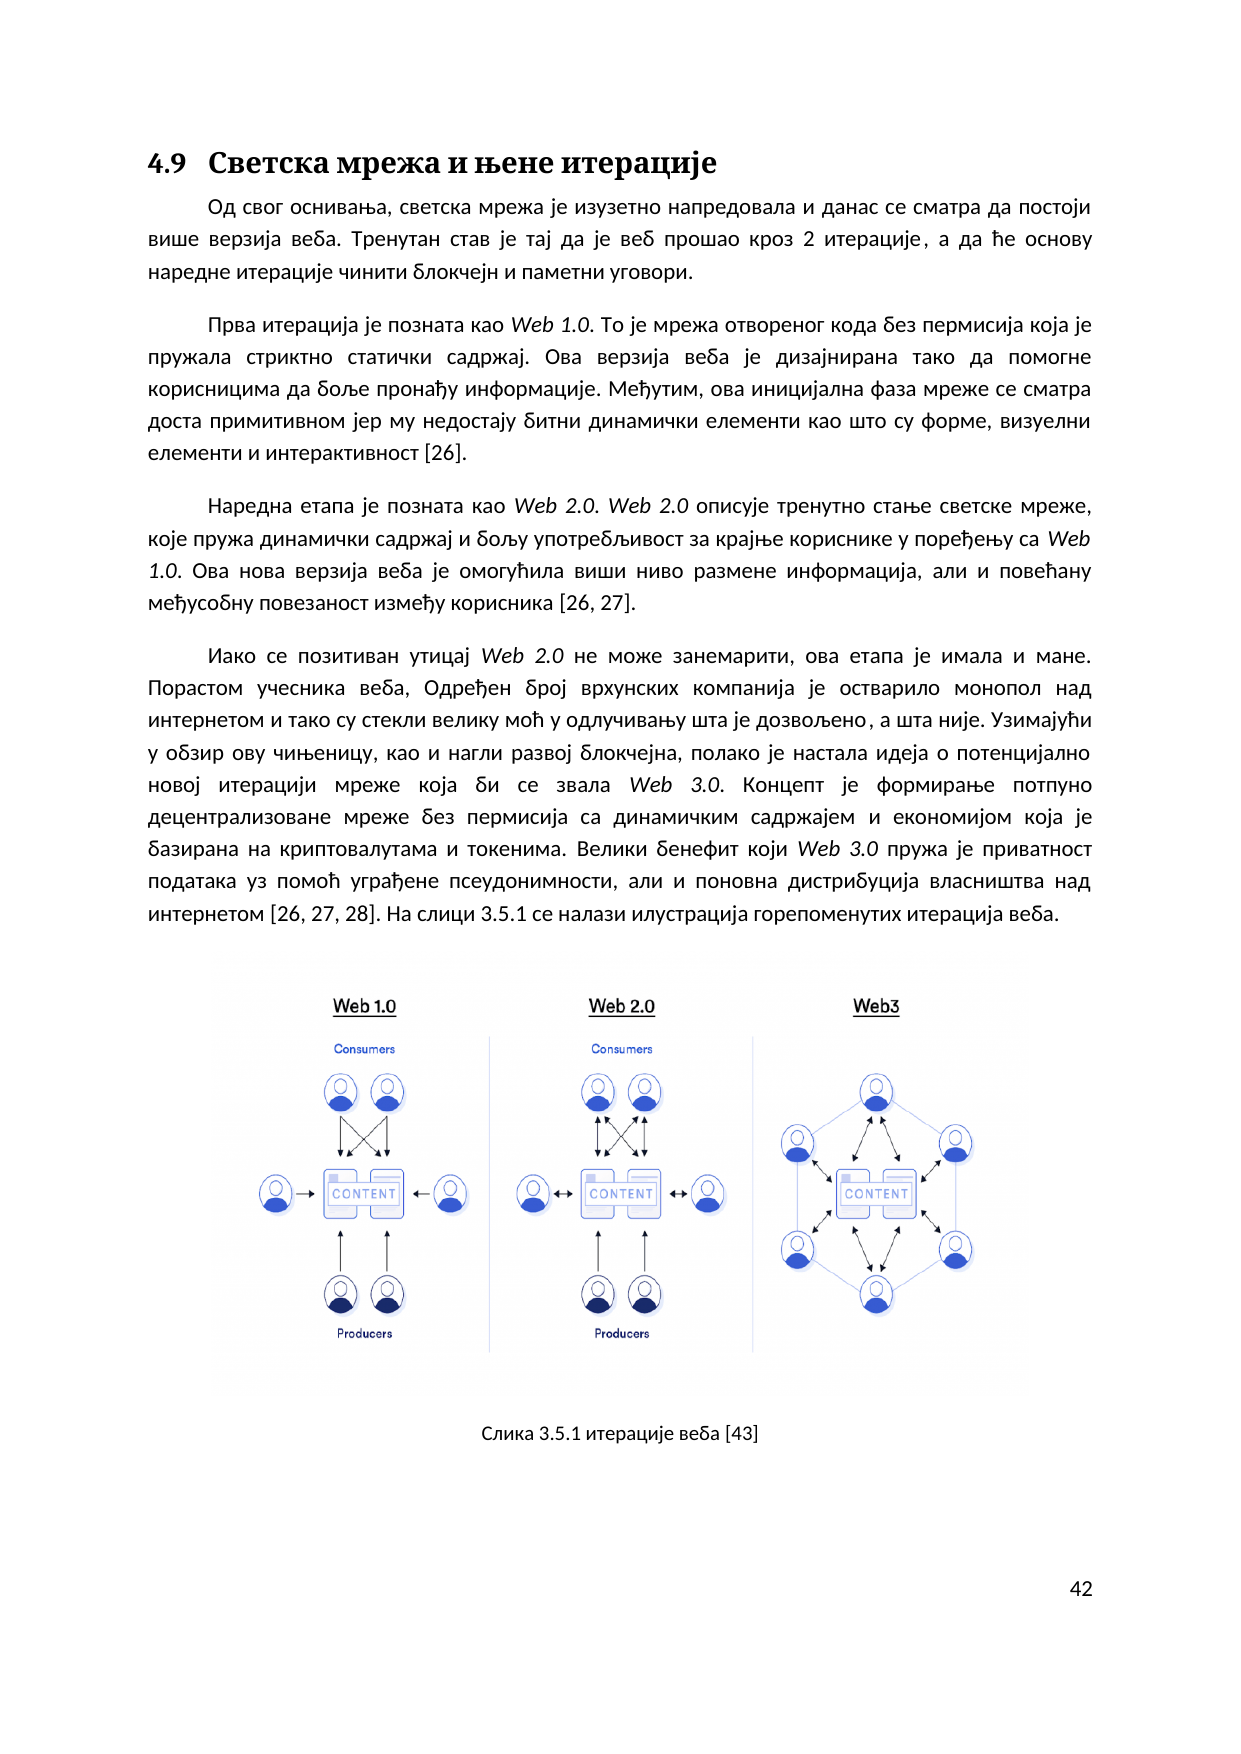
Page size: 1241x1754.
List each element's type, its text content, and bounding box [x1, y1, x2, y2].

text Слика 3.5.1 итерације веба [43] [148, 1421, 1093, 1446]
text Од свог оснивања, светска мрежа је изузетно напредовала и данас се сматра да постоји више верзија веба. Тренутан став је тај да је веб прошао кроз 2 итерације, а да ће основу наредне итерације чинити блокчејн и паметни уговори. [148, 192, 1093, 285]
text Наредна етапа је позната као Web 2.0. Web 2.0 описује тренутно стање светске мреже, које пружа динамички садржај и бољу употребљивост за крајње кориснике у поређењу са Web 1.0. Ова нова верзија веба је омогућила виши ниво размене информација, али и повећану међусобну повезаност између корисника [26, 27]. [148, 492, 1093, 616]
text Прва итерација је позната као Web 1.0. То је мрежа отвореног кода без пермисија која је пружала стриктно статички садржај. Ова верзија веба је дизајнирана тако да помогне корисницима да боље пронађу информације. Међутим, ова иницијална фаза мреже се сматра доста примитивном јер му недостају битни динамички елементи као што су форме, визуелни елементи и интерактивност [26]. [148, 310, 1093, 467]
subtitle Светска мрежа и њене итерације [148, 148, 1093, 181]
picture [211, 951, 1029, 1396]
text Иако се позитиван утицај Web 2.0 не може занемарити, ова етапа је имала и мане. Порастом учесника веба, Одређен број врхунских компанија је остварило монопол над интернетом и тако су стекли велику моћ у одлучивању шта је дозвољено, а шта није. Узимајући у обзир ову чињеницу, као и нагли развој блокчејна, полако је настала идеја о потенцијално новој итерацији мреже која би се звала Web 3.0. Концепт је формирање потпуно децентрализоване мреже без пермисија са динамичким садржајем и економијом која је базирана на криптовалутама и токенима. Велики бенефит који Web 3.0 пружа је приватност података уз помоћ уграђене псеудонимности, али и поновна дистрибуција власништва над интернетом [26, 27, 28]. На слици 3.5.1 се налази илустрација горепоменутих итерација веба. [148, 641, 1093, 927]
